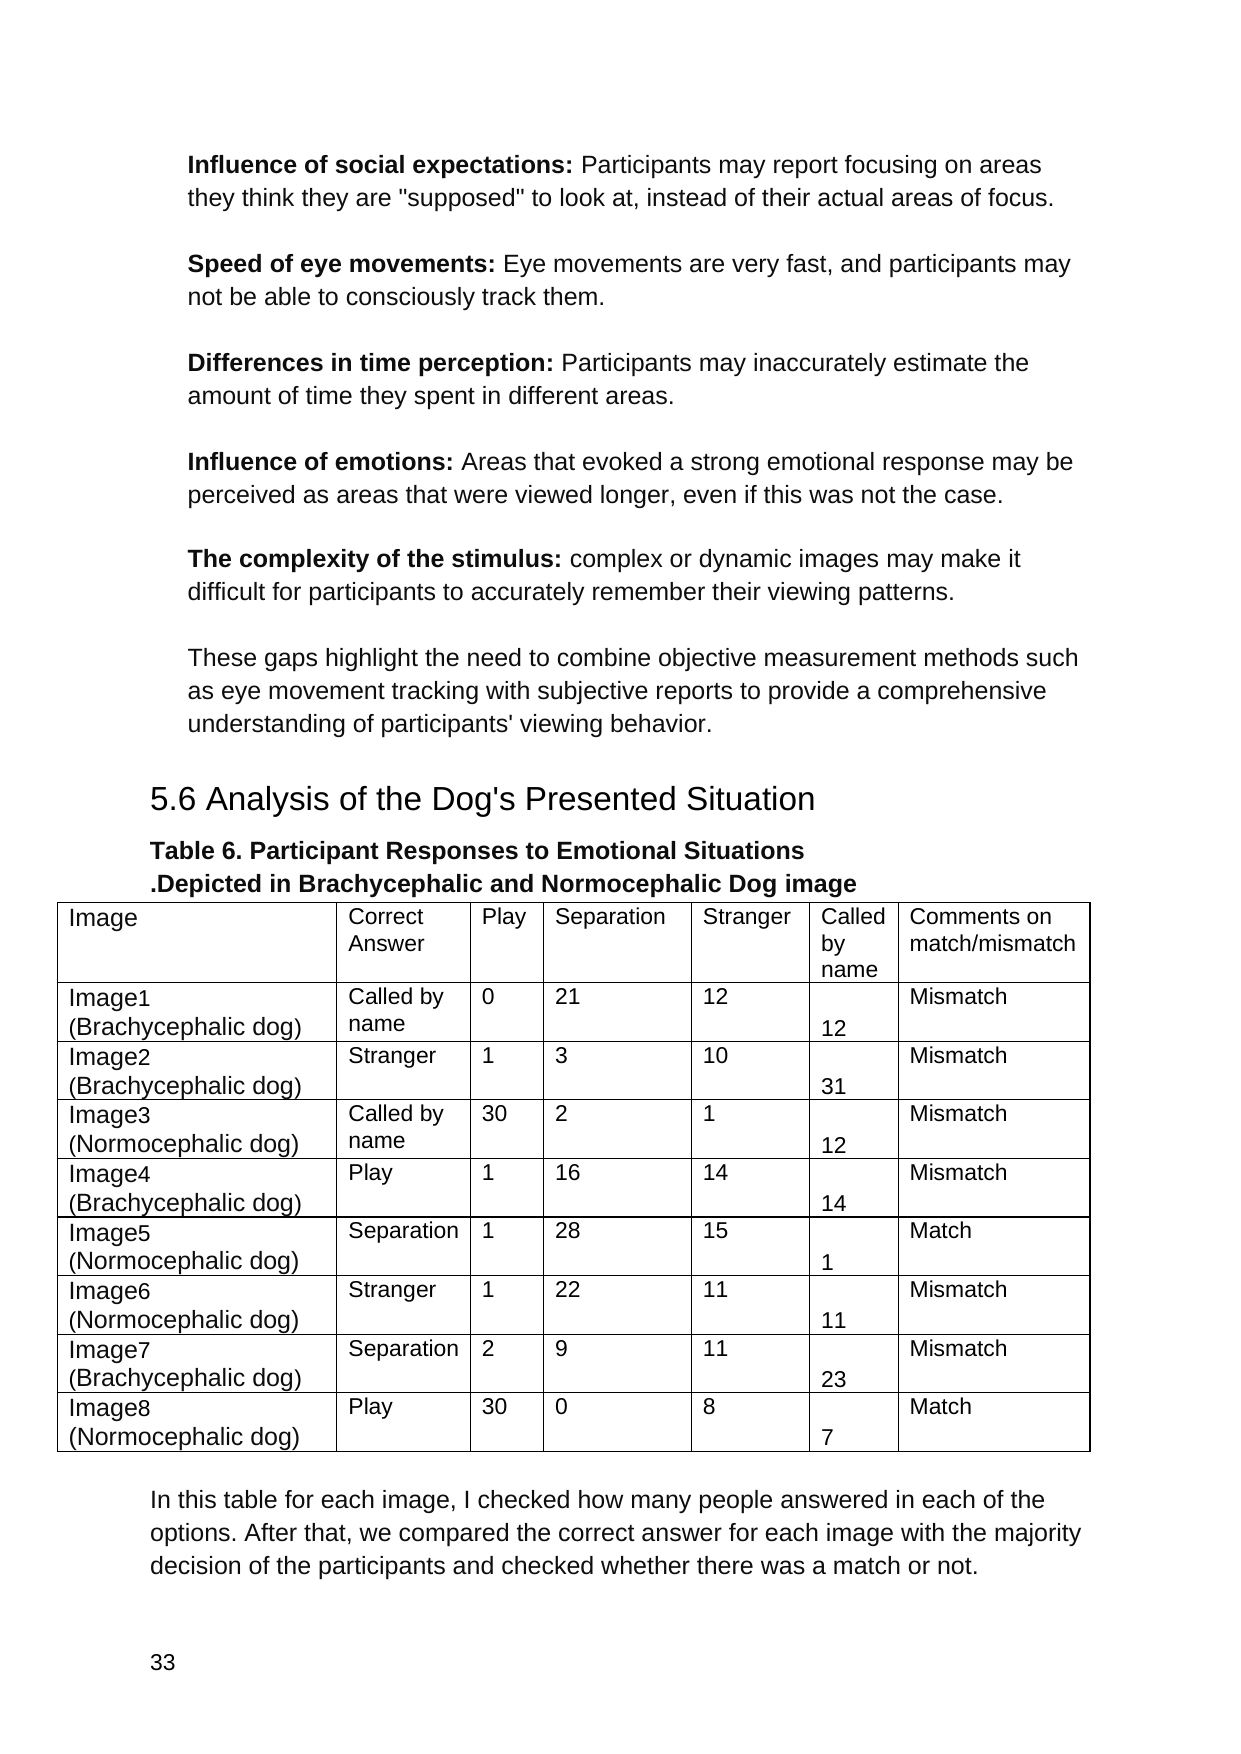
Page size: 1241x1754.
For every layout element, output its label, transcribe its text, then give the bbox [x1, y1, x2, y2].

list Table 6. Participant Responses to Emotional Situations Depicted in Brachycephalic and Normocephalic Dog image. [150, 836, 865, 898]
table_cell 15 [692, 1218, 809, 1275]
table_cell Image5 (Normocephalic dog) [58, 1218, 336, 1275]
table_cell 10 [692, 1042, 809, 1099]
table_cell Separation [337, 1335, 470, 1392]
table_cell Mismatch [899, 1276, 1089, 1333]
list Speed ​​of eye movements: Eye movements are very fast, and participants may not be able to consciously track them. [187, 249, 1090, 311]
table_cell Called by name [337, 1100, 470, 1158]
table_cell Mismatch [899, 1100, 1089, 1158]
table_cell 1 [471, 1159, 543, 1216]
table_cell 0 [544, 1393, 691, 1451]
table_cell 23 [810, 1335, 898, 1392]
table_cell 1 [471, 1218, 543, 1275]
table_header Called by name [810, 903, 898, 982]
table_cell 12 [810, 1100, 898, 1158]
table_cell 16 [544, 1159, 691, 1216]
table_header Separation [544, 903, 691, 982]
table_cell 30 [471, 1100, 543, 1158]
table_cell 12 [810, 983, 898, 1041]
list Influence of emotions: Areas that evoked a strong emotional response may be perceived as areas that were viewed longer, even if this was not the case. [187, 447, 1090, 509]
table_cell Stranger [337, 1276, 470, 1333]
table_cell 21 [544, 983, 691, 1041]
table_header Stranger [692, 903, 809, 982]
table_cell Mismatch [899, 1159, 1089, 1216]
table_cell Called by name [337, 983, 470, 1041]
table_cell Match [899, 1393, 1089, 1451]
list Differences in time perception: Participants may inaccurately estimate the amount of time they spent in different areas. [187, 348, 1090, 410]
table_cell 22 [544, 1276, 691, 1333]
table_cell 8 [692, 1393, 809, 1451]
table_cell Stranger [337, 1042, 470, 1099]
table_cell 14 [692, 1159, 809, 1216]
table_cell 1 [471, 1042, 543, 1099]
table_cell 11 [692, 1276, 809, 1333]
table_cell Separation [337, 1218, 470, 1275]
table_cell 11 [810, 1276, 898, 1333]
text These gaps highlight the need to combine objective measurement methods such as eye movement tracking with subjective reports to provide a comprehensive understanding of participants' viewing behavior. [187, 643, 1090, 738]
table_cell 12 [692, 983, 809, 1041]
table_cell 1 [692, 1100, 809, 1158]
table_cell Match [899, 1218, 1089, 1275]
table_cell 7 [810, 1393, 898, 1451]
table_cell Mismatch [899, 983, 1089, 1041]
table_cell 14 [810, 1159, 898, 1216]
table_cell 31 [810, 1042, 898, 1099]
table_cell Play [337, 1393, 470, 1451]
table_cell 3 [544, 1042, 691, 1099]
table_header Image [58, 903, 336, 982]
table_cell Image6 (Normocephalic dog) [58, 1276, 336, 1333]
table_cell Image7 (Brachycephalic dog) [58, 1335, 336, 1392]
table_header Comments on match/mismatch [899, 903, 1089, 982]
table_header Play [471, 903, 543, 982]
text The complexity of the stimulus: complex or dynamic images may make it difficult for participants to accurately remember their viewing patterns. [187, 544, 1090, 606]
table_cell 1 [471, 1276, 543, 1333]
table_cell Image8 (Normocephalic dog) [58, 1393, 336, 1451]
text In this table for each image, I checked how many people answered in each of the options. After that, we compared the correct answer for each image with the majority decision of the participants and checked whether there was a match or not. [150, 1485, 1090, 1579]
table_cell 30 [471, 1393, 543, 1451]
table_header Correct Answer [337, 903, 470, 982]
table_cell 11 [692, 1335, 809, 1392]
table_cell 2 [471, 1335, 543, 1392]
table_cell Image1 (Brachycephalic dog) [58, 983, 336, 1041]
table_cell 2 [544, 1100, 691, 1158]
table_cell 28 [544, 1218, 691, 1275]
table_cell Image4 (Brachycephalic dog) [58, 1159, 336, 1216]
subtitle 5.6 Analysis of the Dog's Presented Situation [150, 779, 1090, 818]
table_cell 0 [471, 983, 543, 1041]
table_cell 9 [544, 1335, 691, 1392]
text Influence of social expectations: Participants may report focusing on areas they think they are "supposed" to look at, instead of their actual areas of focus. [187, 150, 1090, 212]
table_cell Mismatch [899, 1042, 1089, 1099]
table_cell 1 [810, 1218, 898, 1275]
table_cell Mismatch [899, 1335, 1089, 1392]
table_cell Image3 (Normocephalic dog) [58, 1100, 336, 1158]
table_cell Image2 (Brachycephalic dog) [58, 1042, 336, 1099]
table_cell Play [337, 1159, 470, 1216]
